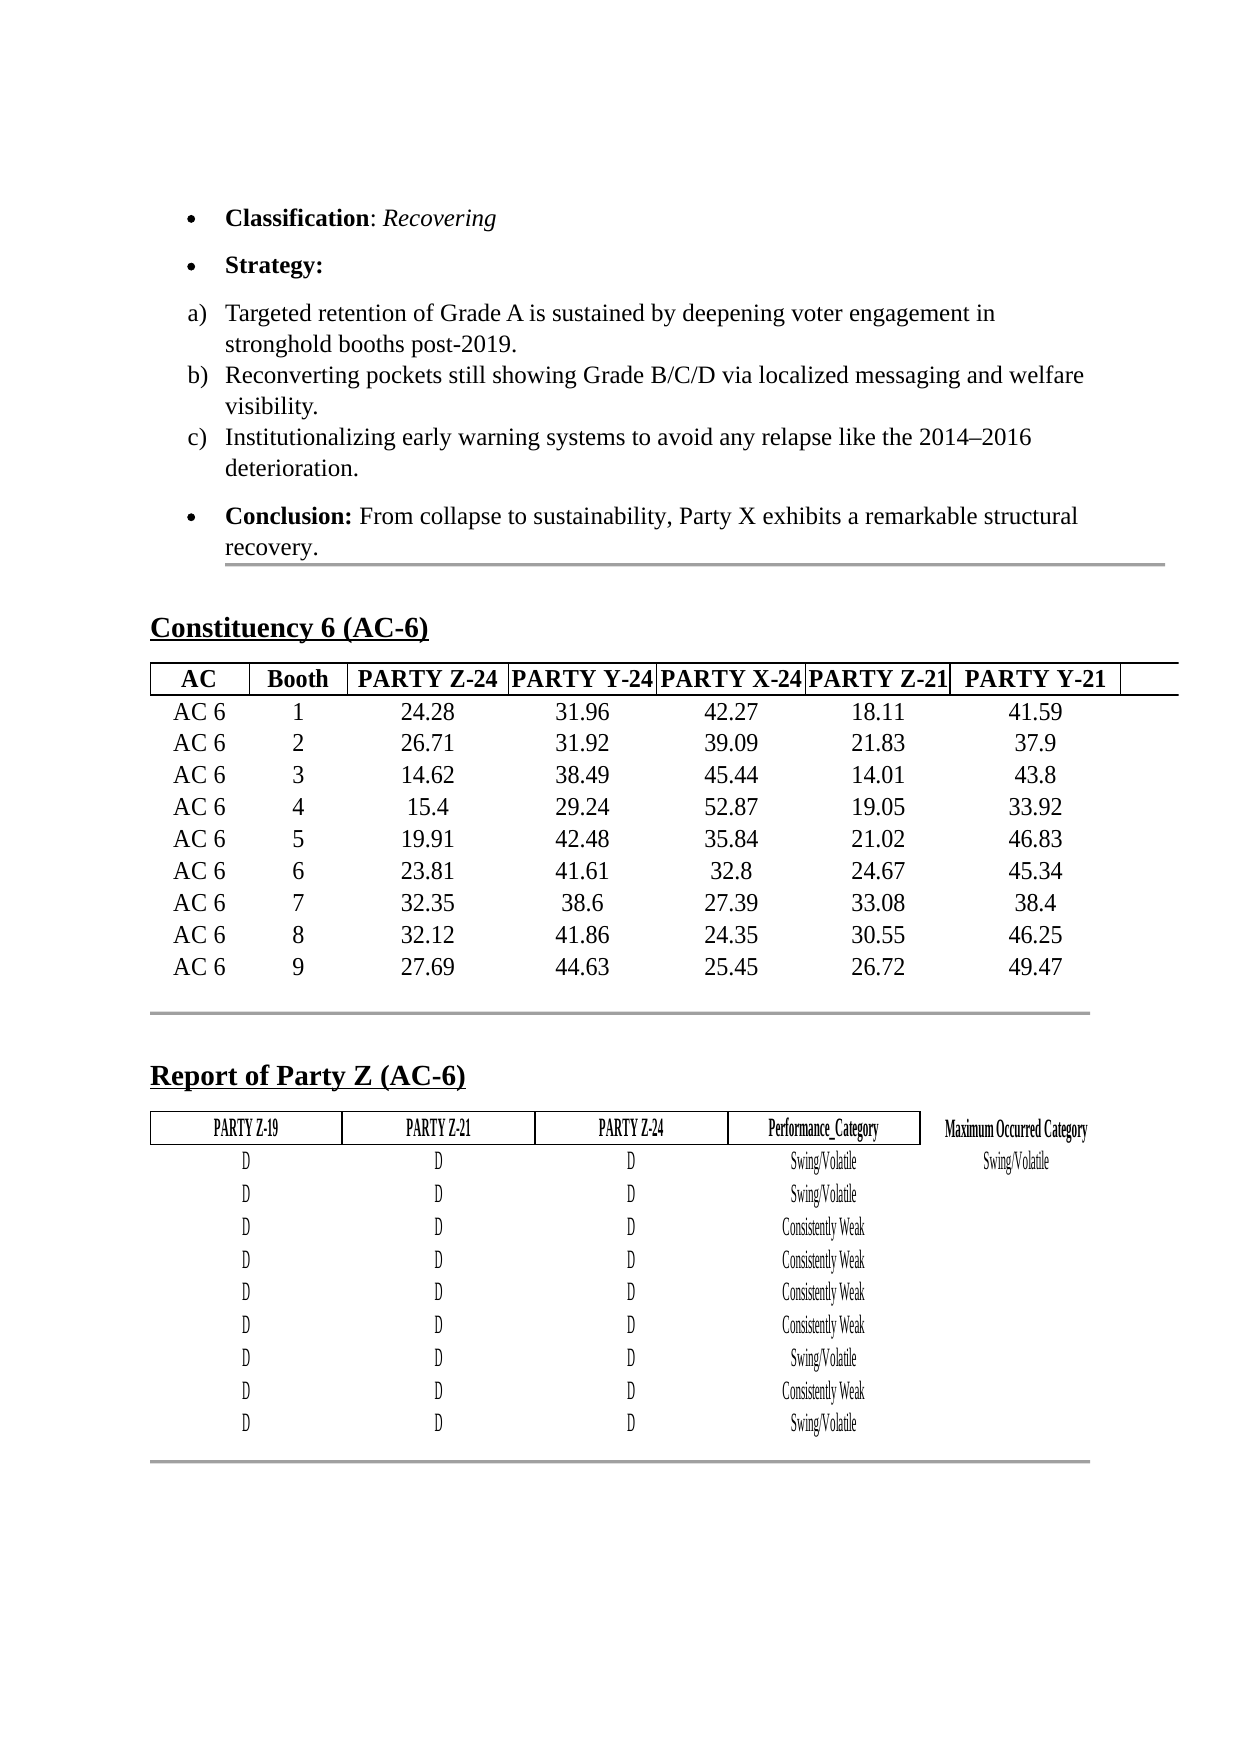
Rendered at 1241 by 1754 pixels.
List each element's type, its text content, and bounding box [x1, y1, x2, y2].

list Classification: Recovering [187, 203, 1090, 232]
list Institutionalizing early warning systems to avoid any relapse like the 2014–2016 deterioration. [187, 422, 1090, 482]
list Strategy: [187, 251, 1090, 279]
list Conclusion: From collapse to sustainability, Party X exhibits a remarkable structural recovery. [187, 501, 1090, 591]
list Targeted retention of Grade A is sustained by deepening voter engagement in stronghold booths post-2019. [187, 298, 1090, 358]
list Reconverting pockets still showing Grade B/C/D via localized messaging and welfare visibility. [187, 360, 1090, 420]
text Constituency 6 (AC-6) [150, 610, 1090, 643]
text Report of Party Z (AC-6) [150, 1058, 1090, 1092]
